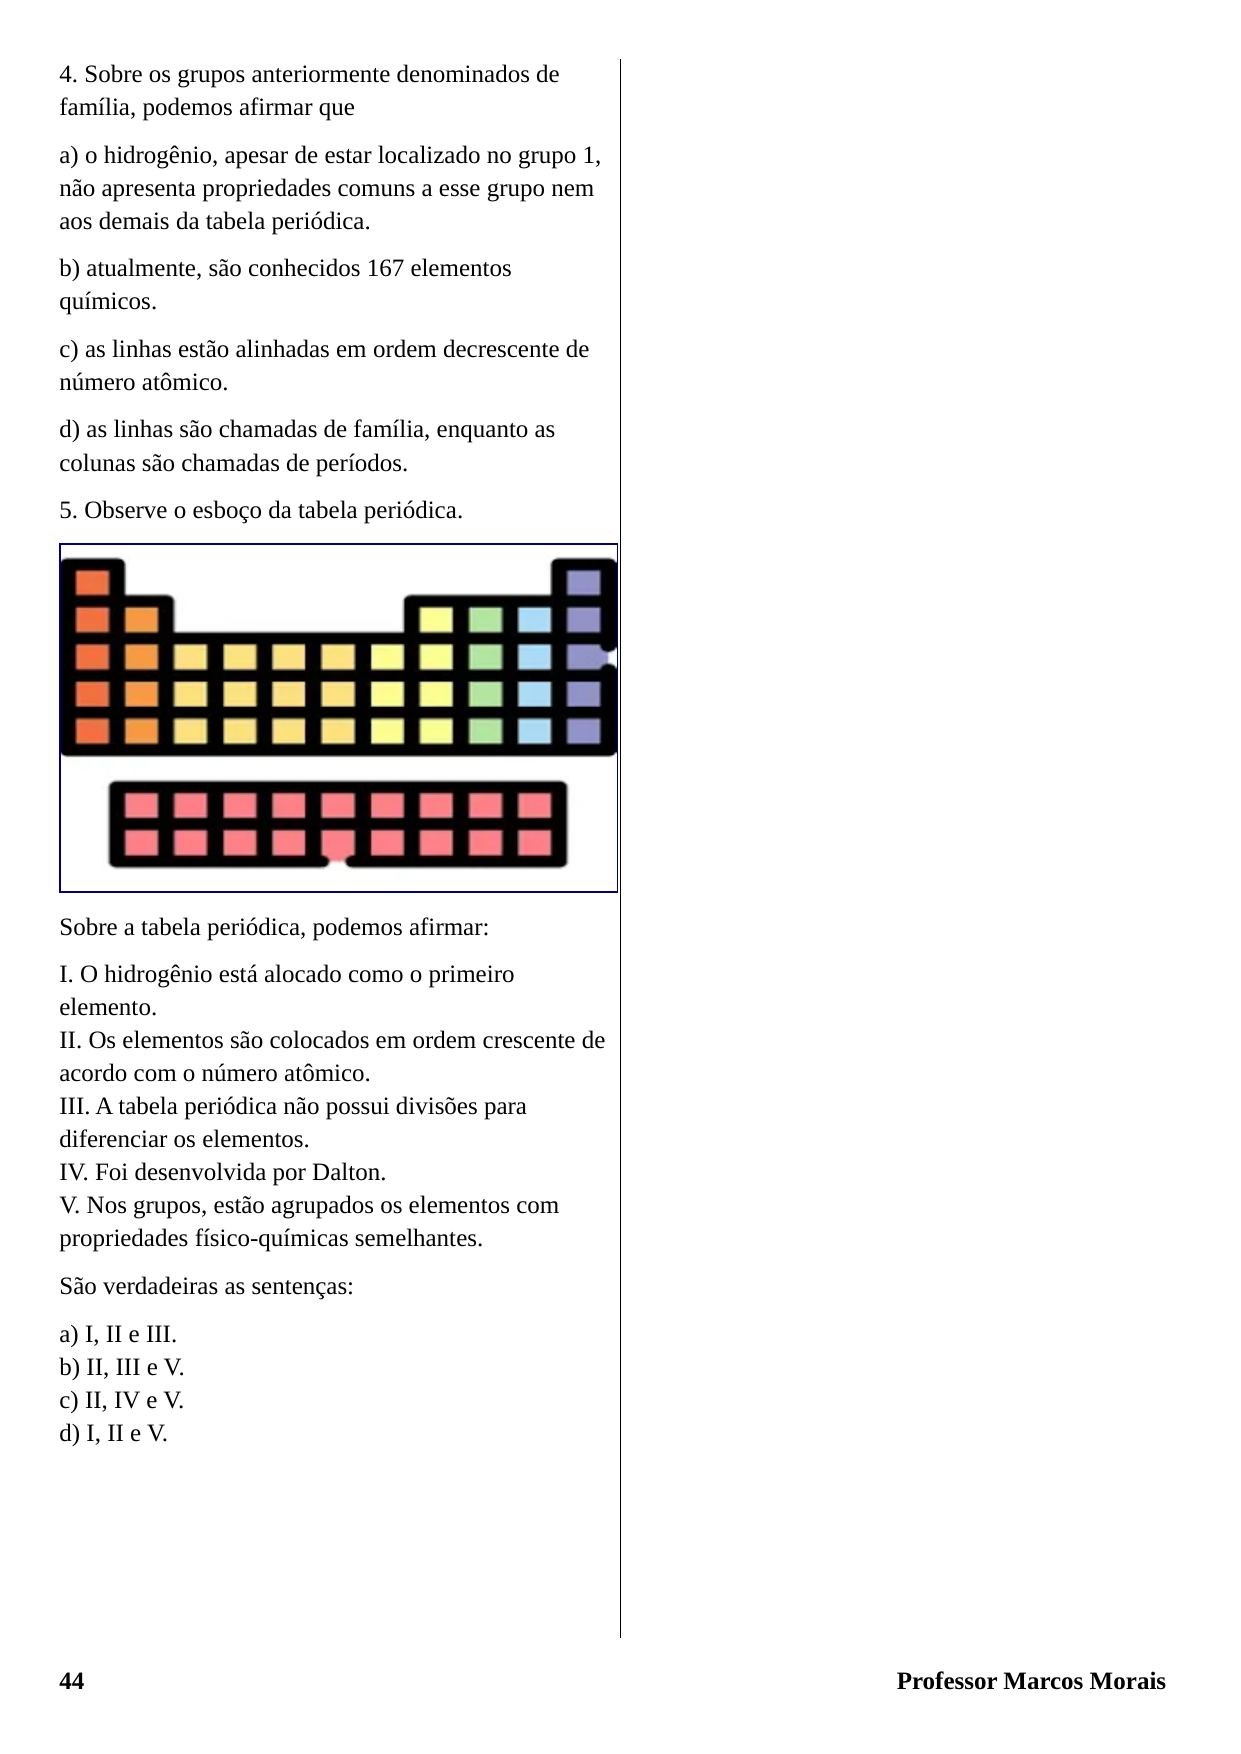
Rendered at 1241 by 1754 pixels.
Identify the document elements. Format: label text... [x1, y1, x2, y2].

text 4. Sobre os grupos anteriormente denominados de família, podemos afirmar que [59, 59, 605, 121]
text I. O hidrogênio está alocado como o primeiro elemento. [59, 959, 605, 1021]
text c) as linhas estão alinhadas em ordem decrescente de número atômico. [59, 334, 605, 396]
text São verdadeiras as sentenças: [59, 1271, 605, 1300]
text d) I, II e V. [59, 1418, 605, 1446]
text II. Os elementos são colocados em ordem crescente de acordo com o número atômico. [59, 1025, 605, 1087]
text Sobre a tabela periódica, podemos afirmar: [59, 912, 605, 940]
text IV. Foi desenvolvida por Dalton. [59, 1157, 605, 1186]
text III. A tabela periódica não possui divisões para diferenciar os elementos. [59, 1091, 605, 1153]
text c) II, IV e V. [59, 1385, 605, 1413]
text b) atualmente, são conhecidos 167 elementos químicos. [59, 253, 605, 315]
text 5. Observe o esboço da tabela periódica. [59, 495, 605, 524]
text b) II, III e V. [59, 1352, 605, 1380]
text a) I, II e III. [59, 1319, 605, 1347]
text d) as linhas são chamadas de família, enquanto as colunas são chamadas de períodos. [59, 414, 605, 476]
picture [61, 545, 617, 891]
text V. Nos grupos, estão agrupados os elementos com propriedades físico-químicas semelhantes. [59, 1190, 605, 1252]
text a) o hidrogênio, apesar de estar localizado no grupo 1, não apresenta propriedades comuns a esse grupo nem aos demais da tabela periódica. [59, 140, 605, 234]
